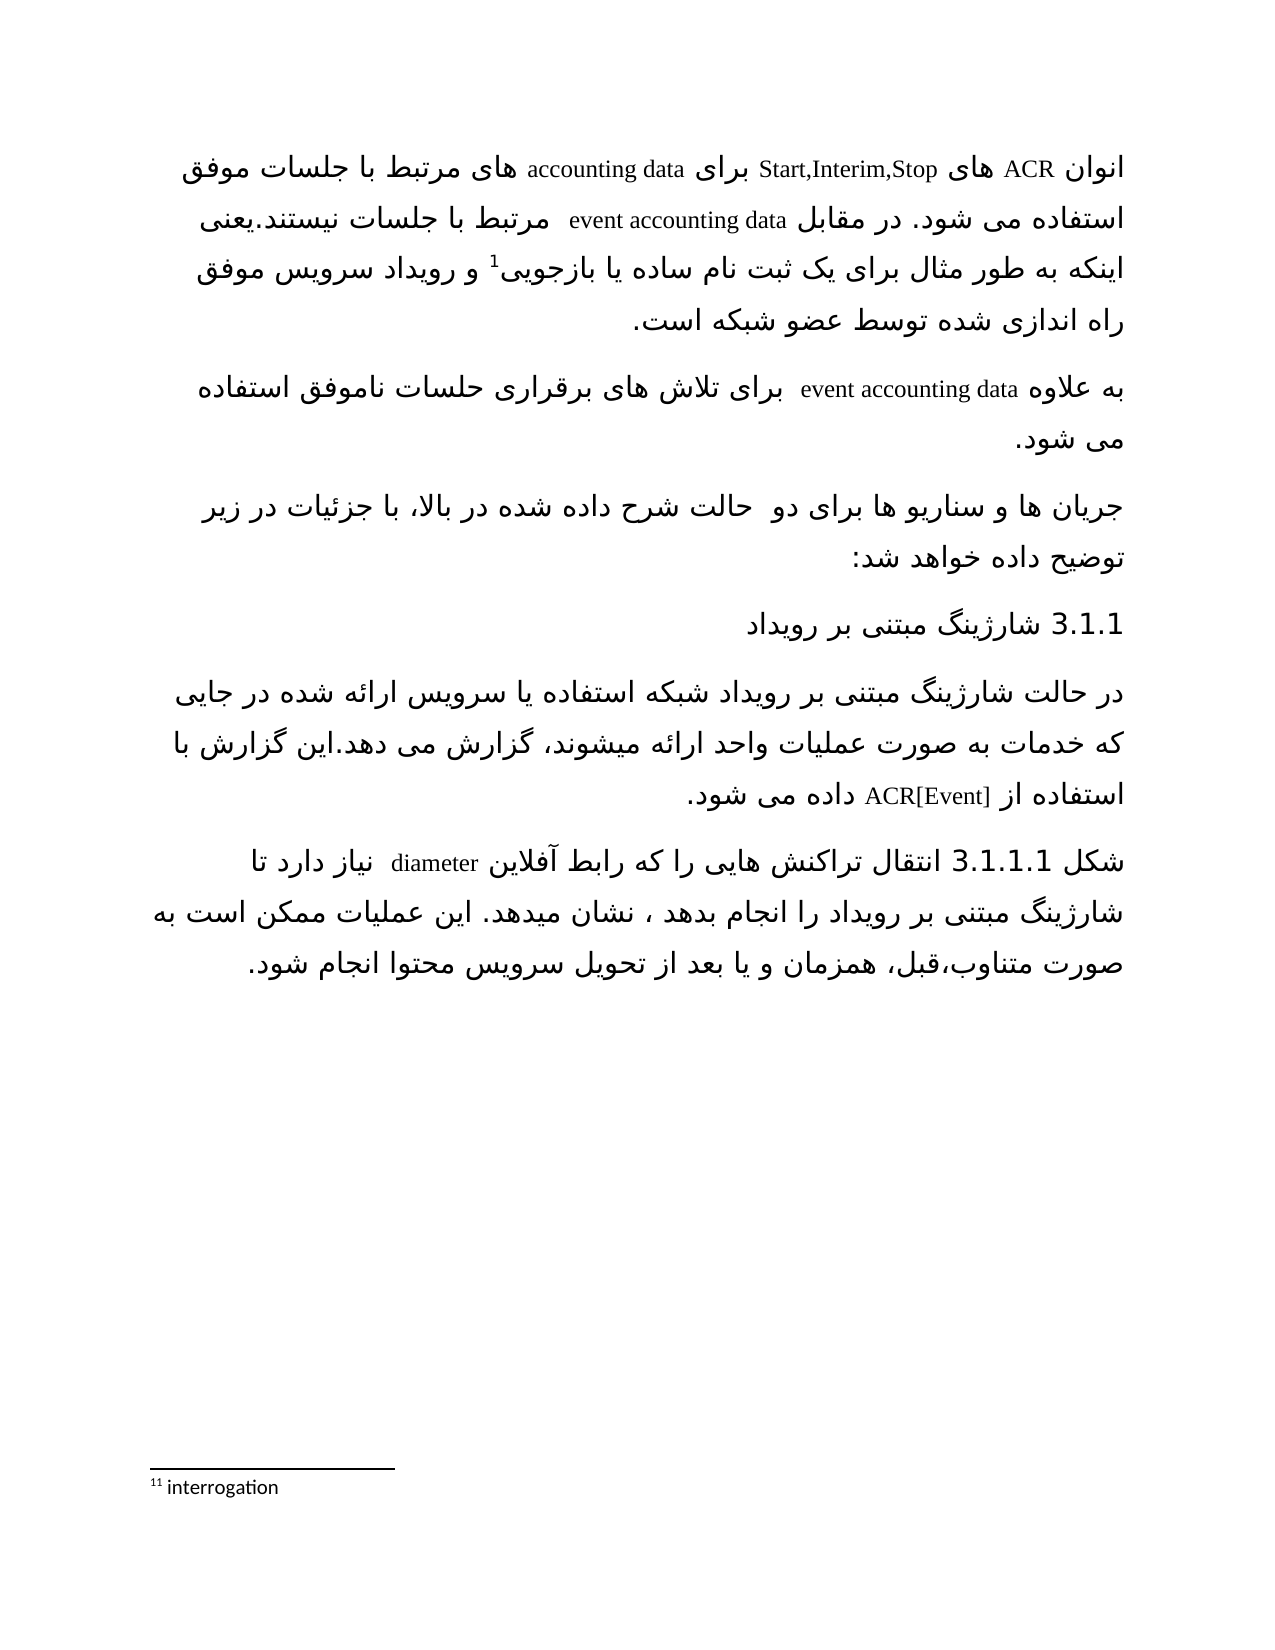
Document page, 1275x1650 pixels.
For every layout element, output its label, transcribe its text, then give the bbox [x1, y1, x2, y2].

text در حالت شارژینگ مبتنی بر رویداد شبکه استفاده یا سرویس ارائه شده در جایی که خدمات به صورت عملیات واحد ارائه میشوند، گزارش می دهد.این گزارش با استفاده از ACR[Event] داده می شود. [150, 675, 1125, 811]
text شکل 3.1.1.1 انتقال تراکنش هایی را که رابط آفلاین diameter نیاز دارد تا شارژینگ مبتنی بر رویداد را انجام بدهد ، نشان میدهد. این عملیات ممکن است به صورت متناوب،قبل، همزمان و یا بعد از تحویل سرویس محتوا انجام شود. [150, 844, 1125, 980]
text به علاوه event accounting data برای تلاش های برقراری حلسات ناموفق استفاده می شود. [150, 370, 1125, 455]
text 3.1.1 شارژینگ مبتنی بر رویداد [150, 607, 1125, 641]
text انوان ACR های Start,Interim,Stop برای accounting data های مرتبط با جلسات موفق استفاده می شود. در مقابل event accounting data مرتبط با جلسات نیستند.یعنی اینکه به طور مثال برای یک ثبت نام ساده یا بازجویی1 و رویداد سرویس موفق راه اندازی شده توسط عضو شبکه است. [150, 150, 1125, 337]
text جریان ها و سناریو ها برای دو حالت شرح داده شده در بالا، با جزئیات در زیر توضیح داده خواهد شد: [150, 489, 1125, 574]
